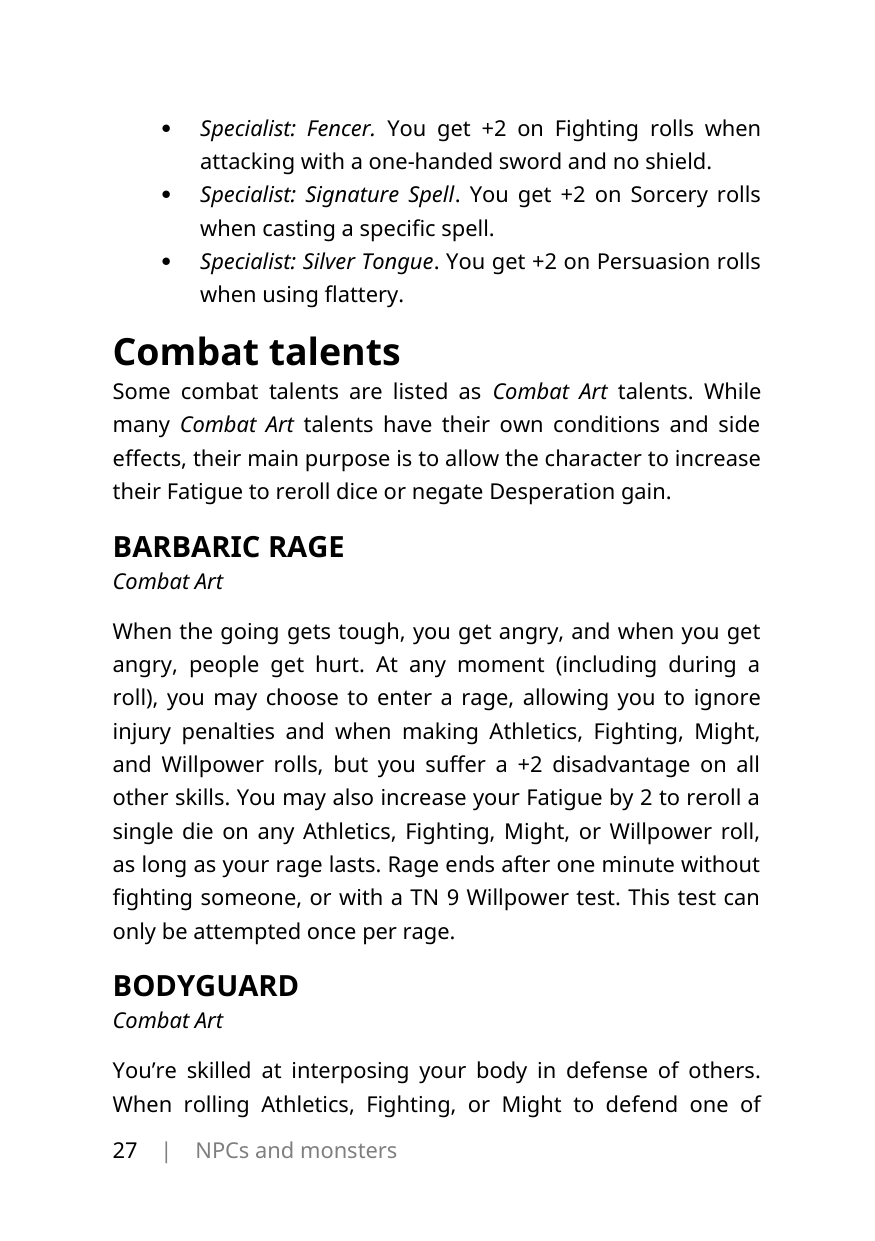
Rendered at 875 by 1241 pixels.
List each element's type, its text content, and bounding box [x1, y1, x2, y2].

subtitle Bodyguard [112, 966, 762, 1005]
text When the going gets tough, you get angry, and when you get angry, people get hurt. At any moment (including during a roll), you may choose to enter a rage, allowing you to ignore injury penalties and when making Athletics, Fighting, Might, and Willpower rolls, but you suffer a +2 disadvantage on all other skills. You may also increase your Fatigue by 2 to reroll a single die on any Athletics, Fighting, Might, or Willpower roll, as long as your rage lasts. Rage ends after one minute without fighting someone, or with a TN 9 Willpower test. This test can only be attempted once per rage. [112, 616, 762, 946]
text Combat Art [112, 1005, 762, 1035]
text Some combat talents are listed as Combat Art talents. While many Combat Art talents have their own conditions and side effects, their main purpose is to allow the character to increase their Fatigue to reroll dice or negate Desperation gain. [112, 376, 762, 506]
list Specialist: Signature Spell. You get +2 on Sorcery rolls when casting a specific spell. [162, 179, 762, 242]
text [112, 1055, 762, 1118]
list Specialist: Silver Tongue. You get +2 on Persuasion rolls when using flattery. [162, 246, 762, 309]
text Combat Art [112, 566, 762, 596]
subtitle Combat talents [112, 325, 762, 376]
list Specialist: Fencer. You get +2 on Fighting rolls when attacking with a one-handed sword and no shield. [162, 112, 762, 176]
subtitle Barbaric Rage [112, 526, 762, 566]
